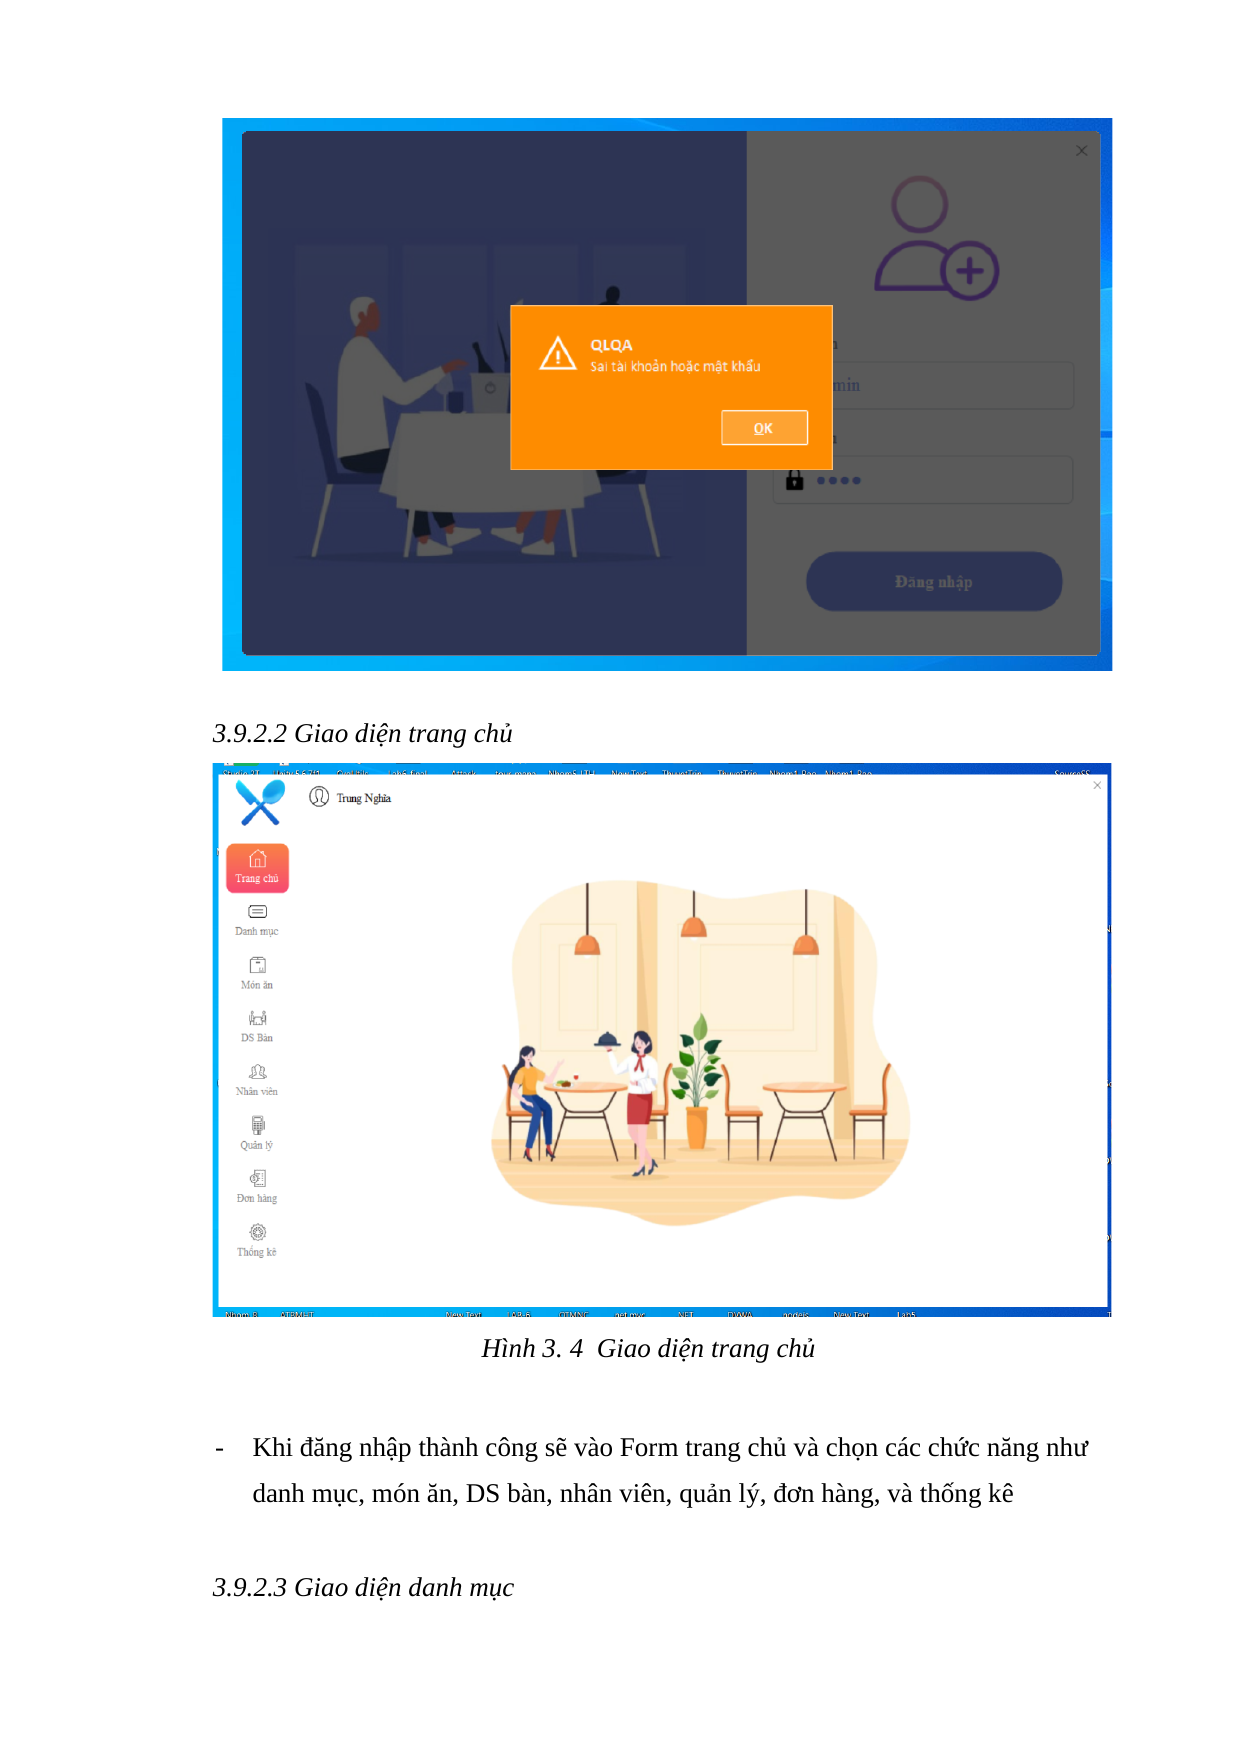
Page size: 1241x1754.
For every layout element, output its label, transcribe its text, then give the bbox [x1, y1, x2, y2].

picture [243, 118, 1113, 671]
text Giao diện danh mục [213, 1571, 1122, 1602]
text Giao diện trang chủ [213, 717, 1122, 748]
list Khi đăng nhập thành công sẽ vào Form trang chủ và chọn các chức năng như danh mục, món ăn, DS bàn, nhân viên, quản lý, đơn hàng, và thống kê [215, 1431, 1122, 1509]
text Hình 3. 25 Giao diện trang chủ [177, 1332, 1122, 1363]
picture [218, 763, 1112, 1317]
